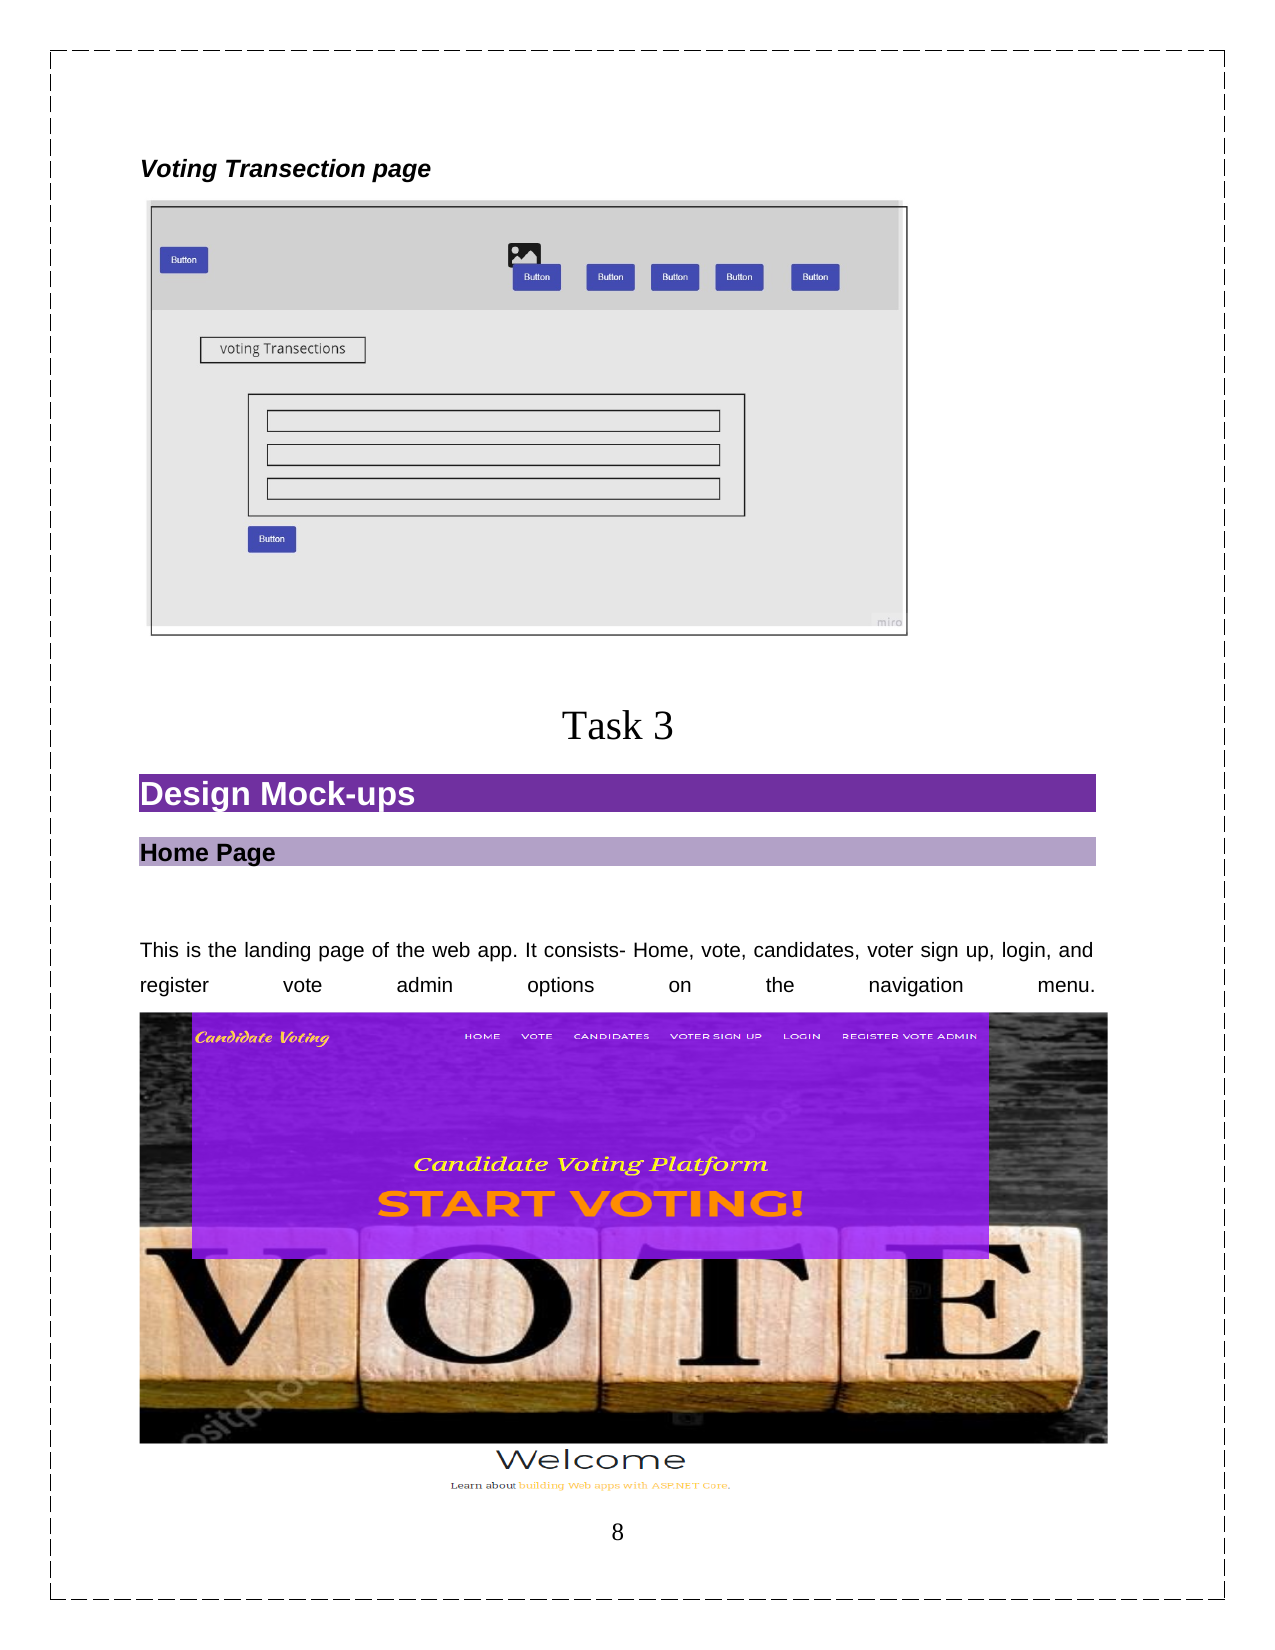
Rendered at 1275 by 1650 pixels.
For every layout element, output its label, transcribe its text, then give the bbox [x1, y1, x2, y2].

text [139, 154, 1096, 643]
subtitle Design Mock-ups [139, 774, 1096, 812]
picture [139, 197, 920, 644]
text Home Page [139, 837, 1096, 866]
text This is the landing page of the web app. It consists- Home, vote, candidates, voter sign up, login, and register vote admin options on the navigation menu. [139, 937, 1096, 1011]
picture [139, 1011, 1108, 1497]
text Task 3 [139, 701, 1096, 749]
